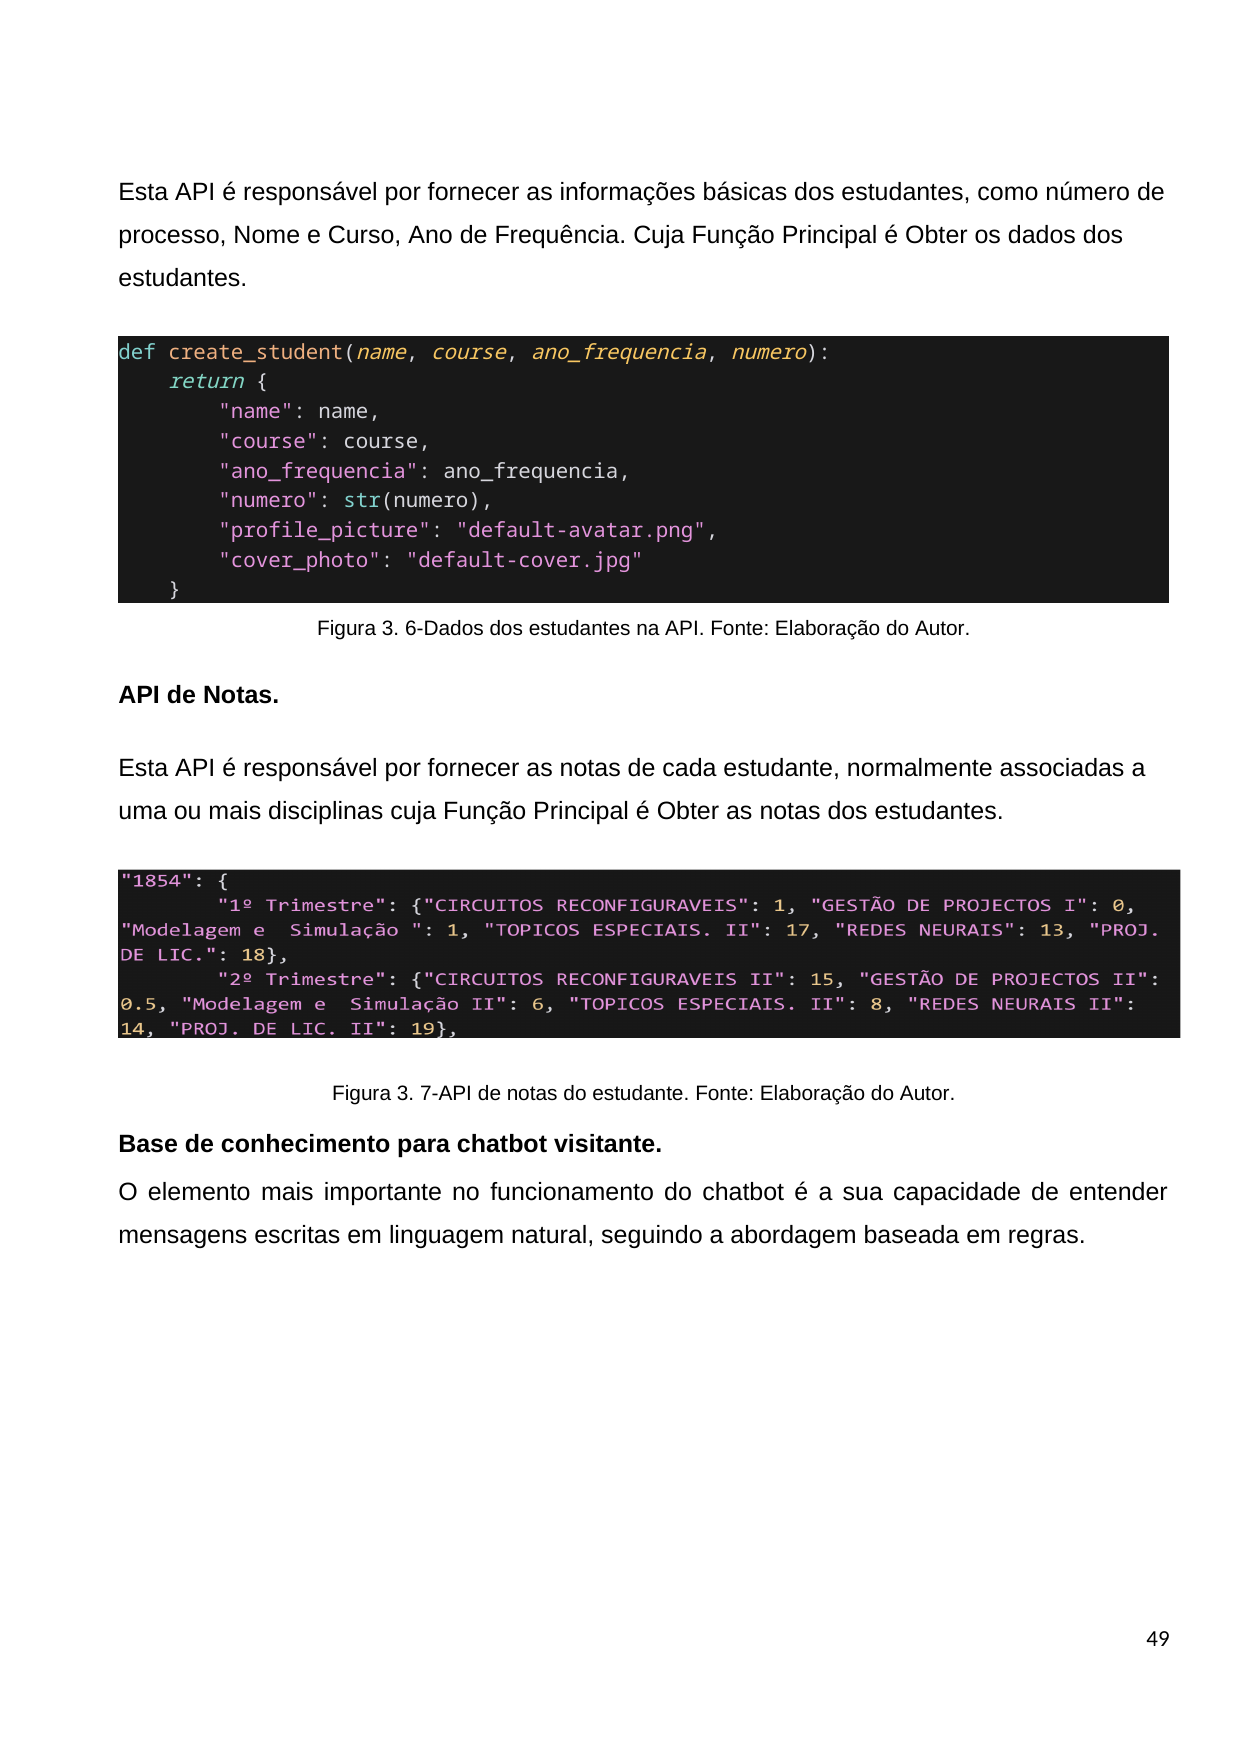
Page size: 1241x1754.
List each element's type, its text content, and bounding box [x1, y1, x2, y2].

text O elemento mais importante no funcionamento do chatbot é a sua capacidade de entender mensagens escritas em linguagem natural, seguindo a abordagem baseada em regras. [118, 1177, 1169, 1249]
text "numero": str(numero), [118, 484, 1169, 514]
text Figura 3. 7-API de notas do estudante. Fonte: Elaboração do Autor. [118, 1081, 1169, 1105]
text "course": course, [118, 425, 1169, 454]
text Figura 3. 6-Dados dos estudantes na API. Fonte: Elaboração do Autor. [118, 615, 1169, 639]
text } [118, 573, 1169, 603]
text "name": name, [118, 395, 1169, 425]
text API de Notas. [118, 681, 1169, 709]
text "cover_photo": "default-cover.jpg" [118, 543, 1169, 573]
picture [118, 868, 1181, 1038]
text "profile_picture": "default-avatar.png", [118, 514, 1169, 543]
text def create_student(name, course, ano_frequencia, numero): [118, 336, 1169, 365]
text Base de conhecimento para chatbot visitante. [118, 1129, 1169, 1158]
text Esta API é responsável por fornecer as notas de cada estudante, normalmente associadas a uma ou mais disciplinas cuja Função Principal é Obter as notas dos estudantes. [118, 753, 1169, 825]
text "ano_frequencia": ano_frequencia, [118, 454, 1169, 484]
text Esta API é responsável por fornecer as informações básicas dos estudantes, como número de processo, Nome e Curso, Ano de Frequência. Cuja Função Principal é Obter os dados dos estudantes. [118, 177, 1169, 292]
text return { [118, 365, 1169, 395]
